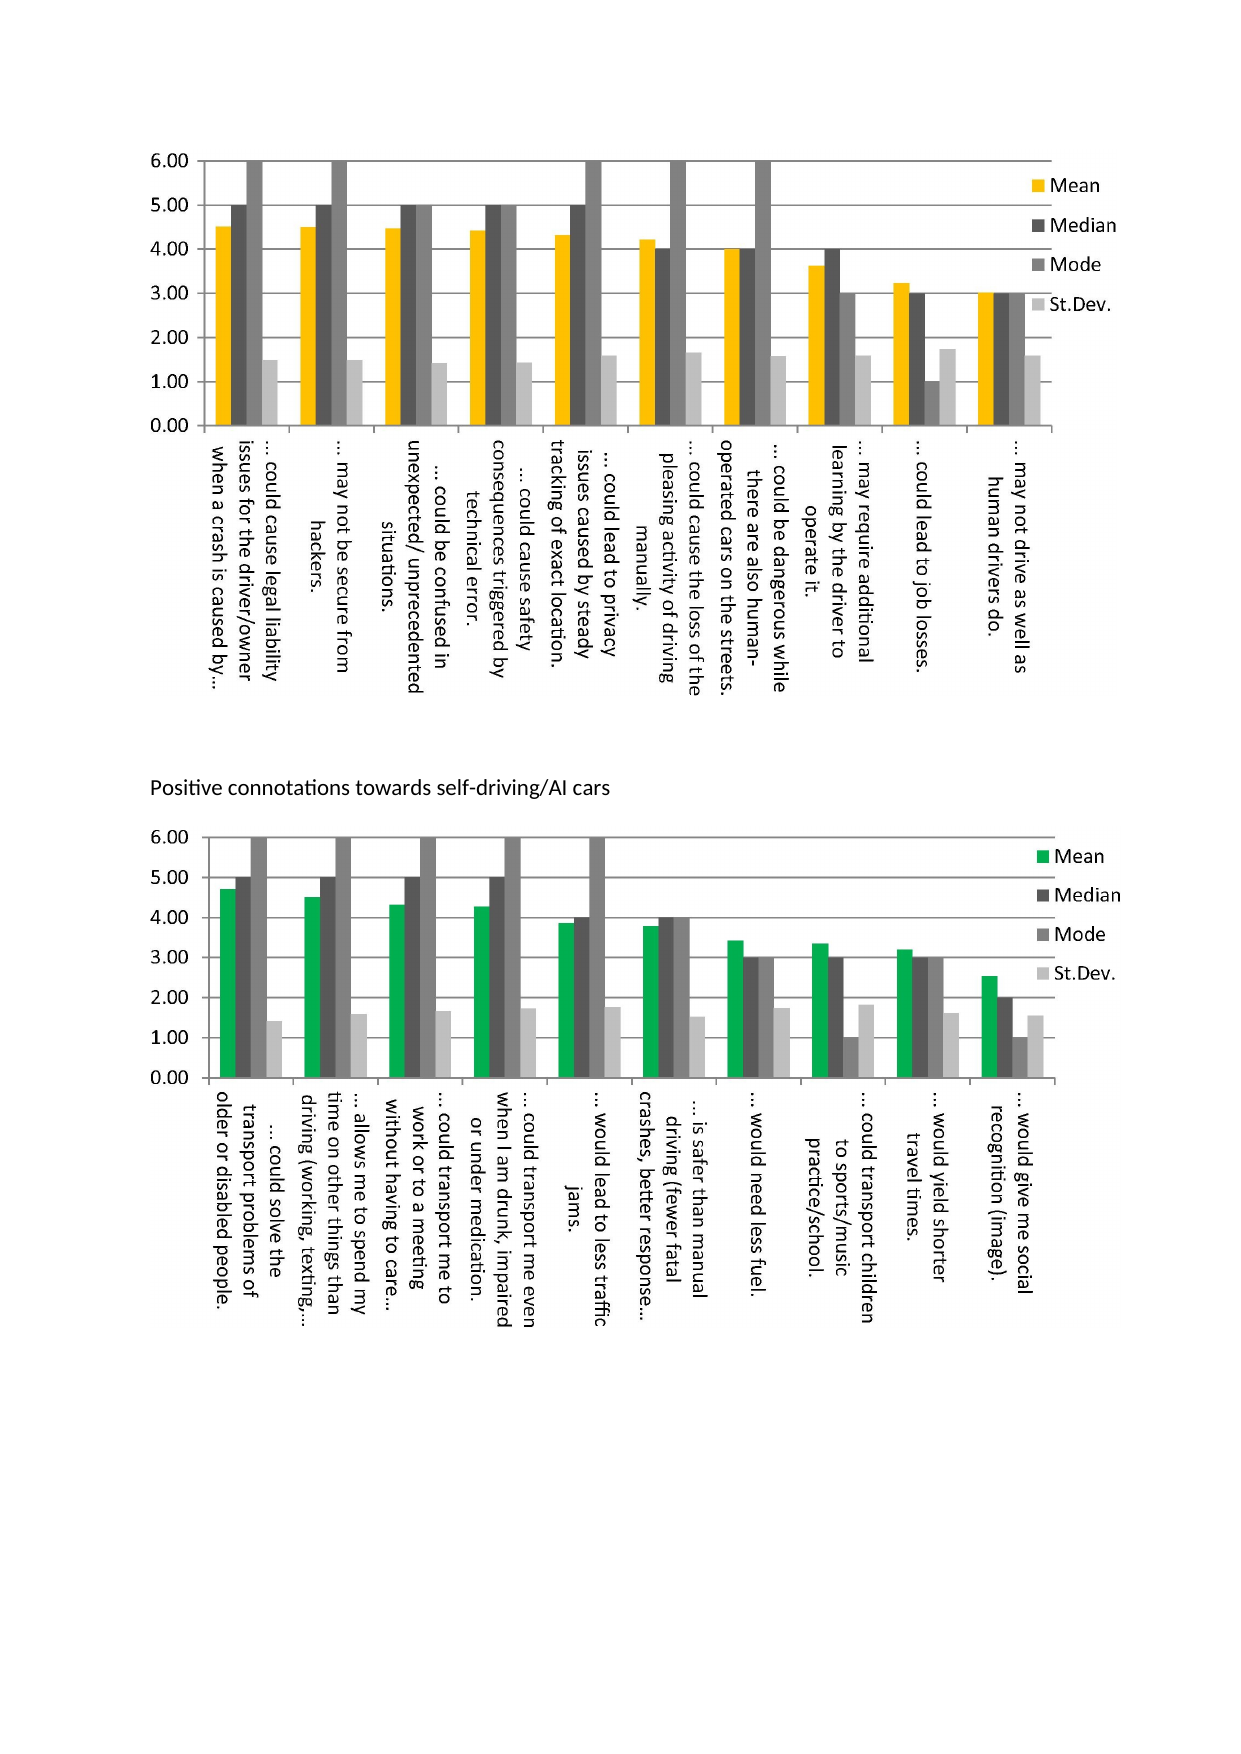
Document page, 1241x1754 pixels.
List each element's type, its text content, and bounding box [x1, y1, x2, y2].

picture [150, 826, 1121, 1328]
text Positive connotations towards self-driving/AI cars [150, 773, 1090, 802]
picture [150, 149, 1117, 696]
